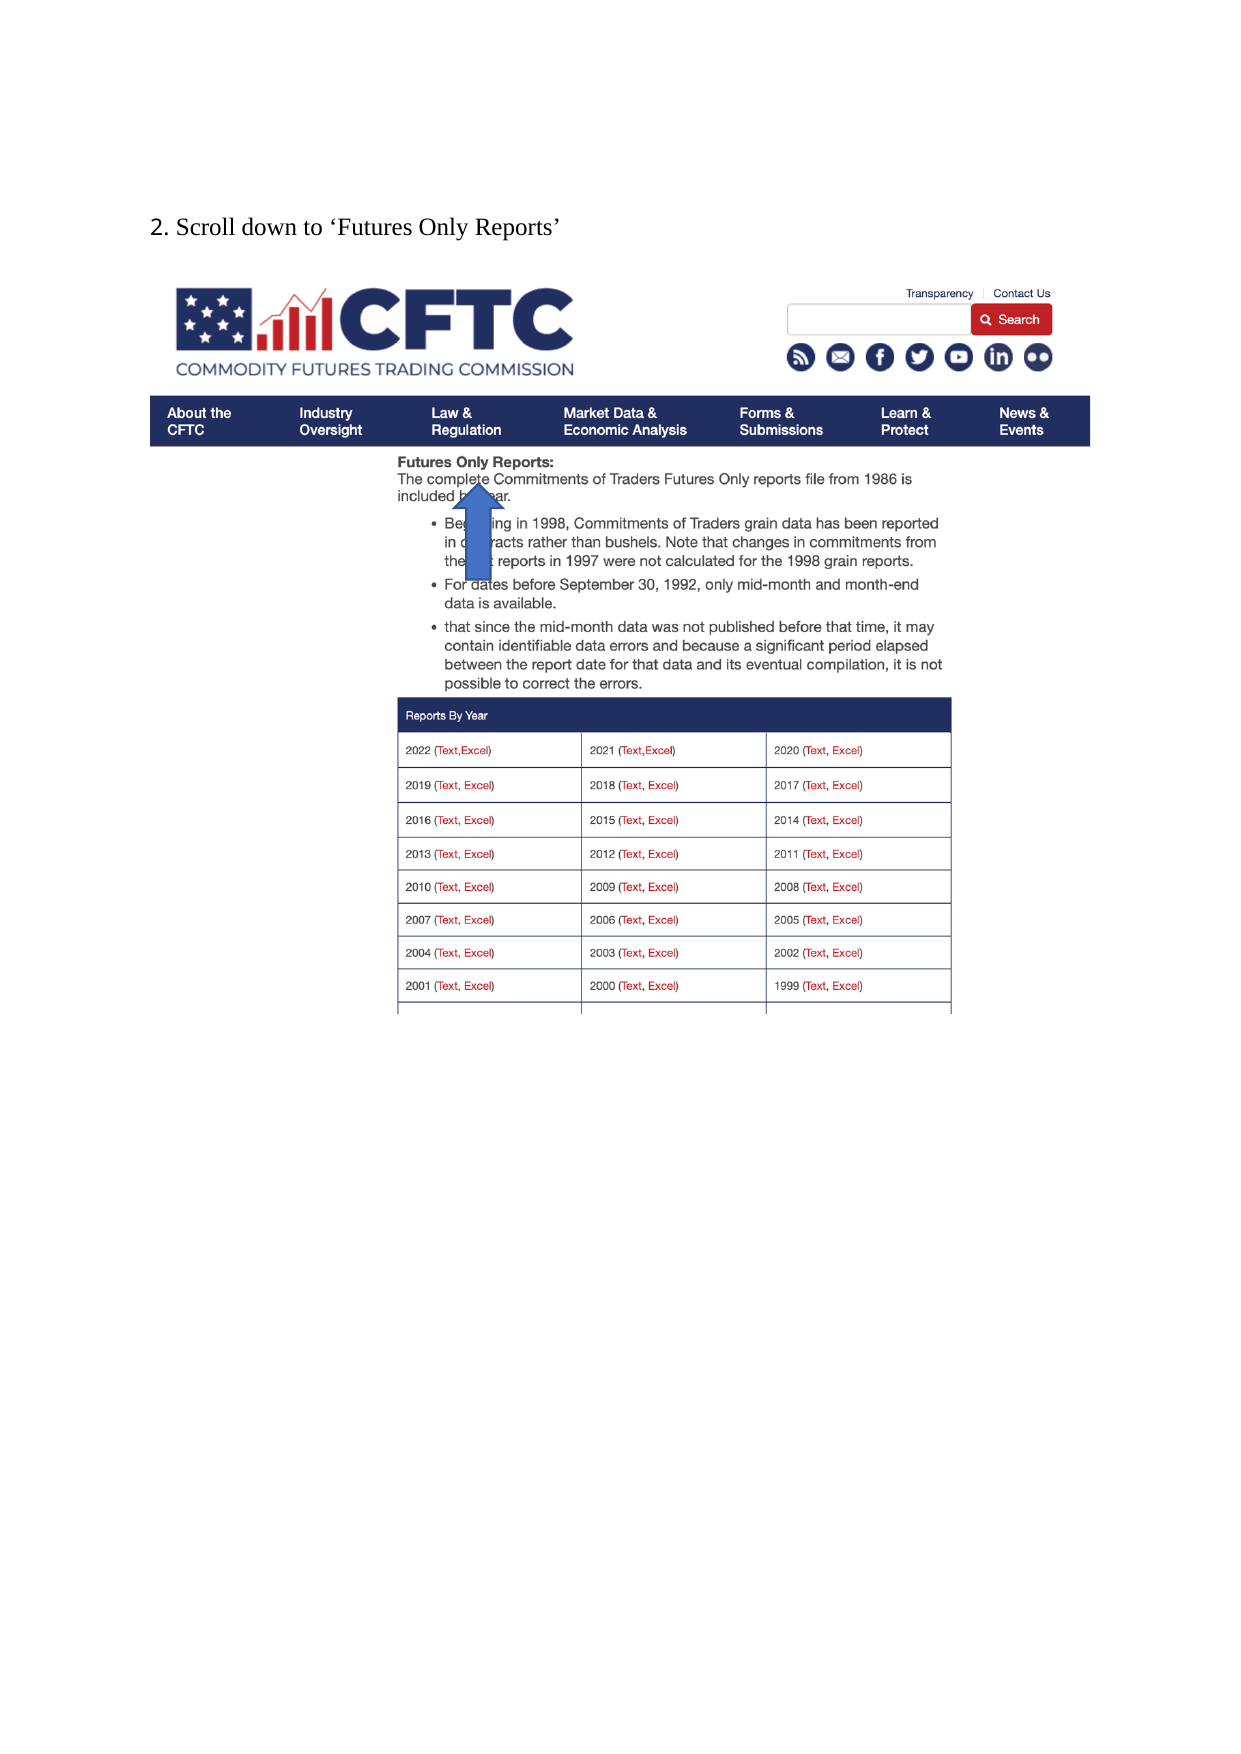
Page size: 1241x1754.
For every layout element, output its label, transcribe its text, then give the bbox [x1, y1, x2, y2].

picture [150, 270, 1091, 1014]
text 2. Scroll down to ‘Futures Only Reports’ [150, 210, 1090, 242]
